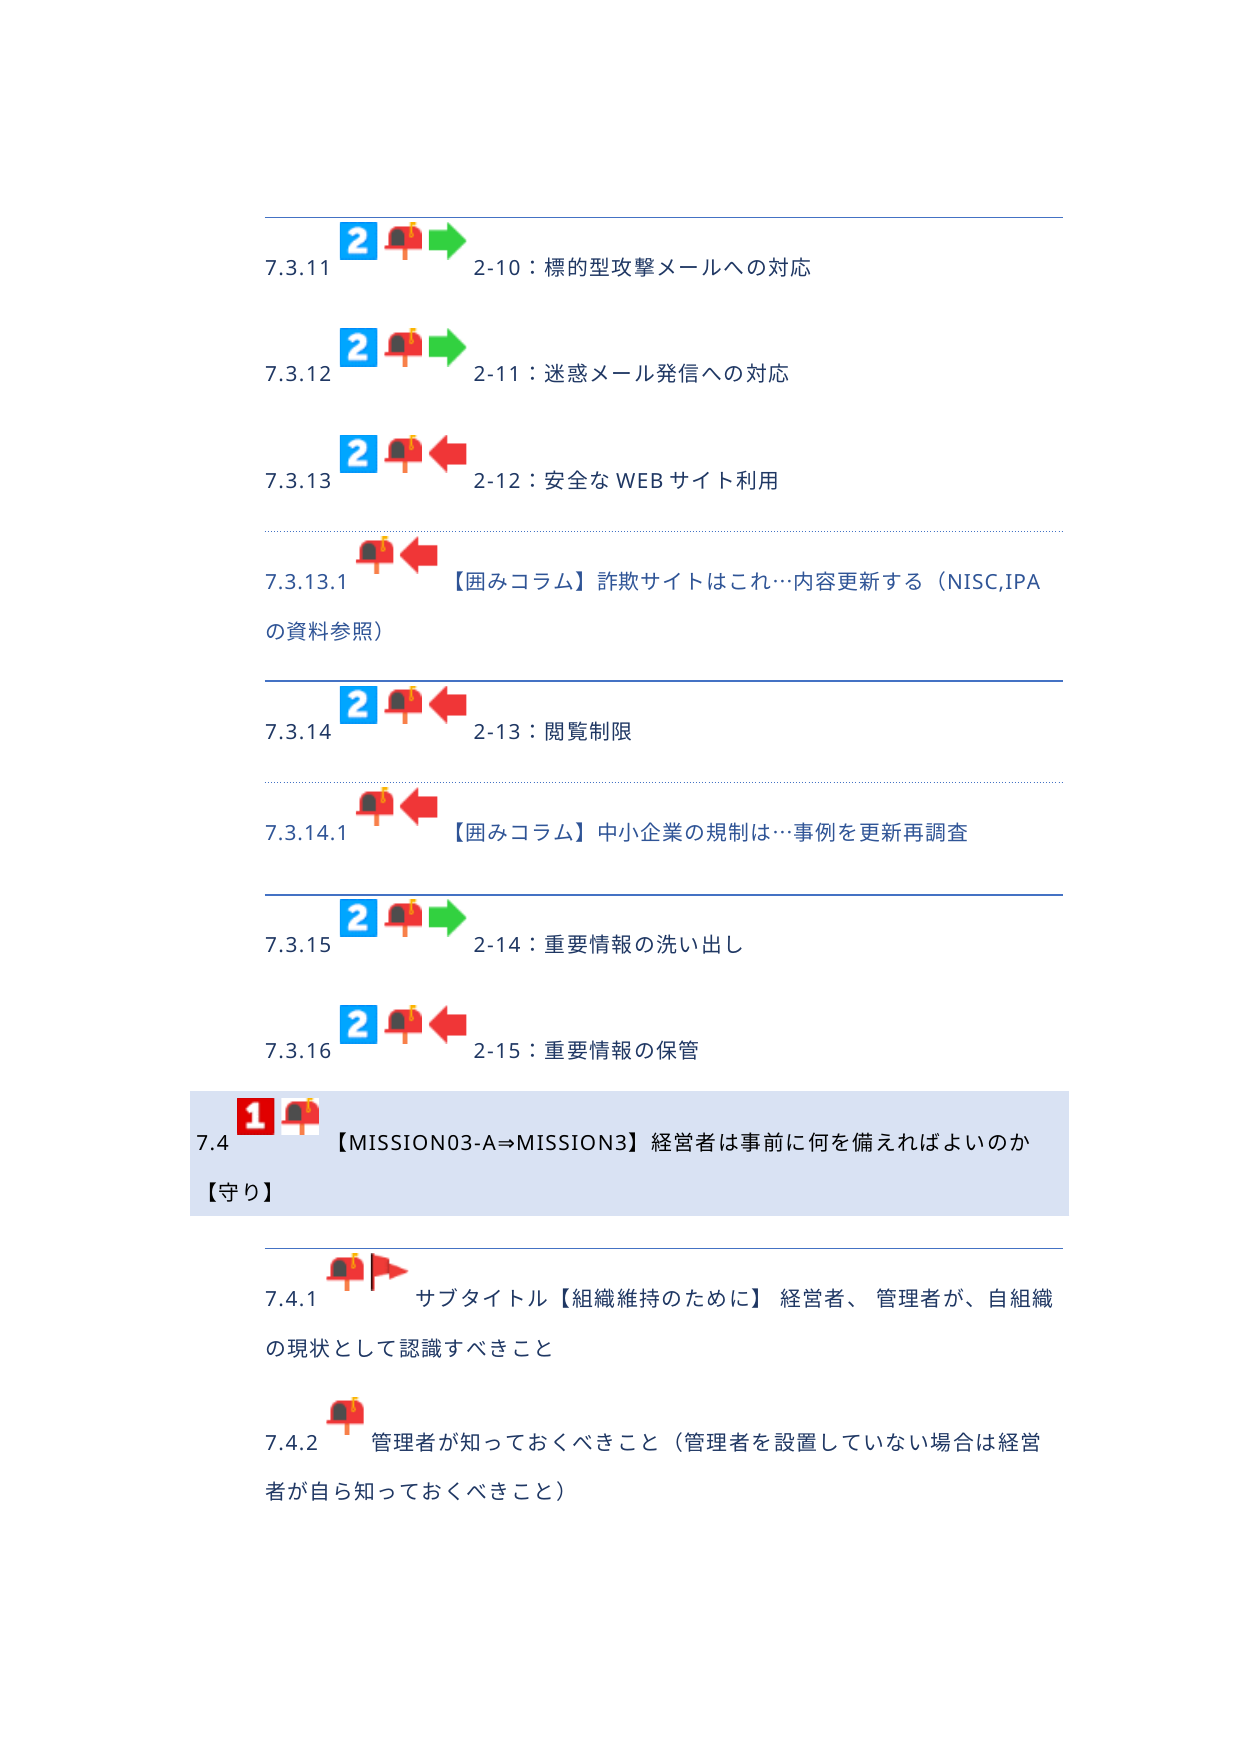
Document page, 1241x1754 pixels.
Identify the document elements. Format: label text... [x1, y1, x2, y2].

picture [384, 899, 422, 937]
picture [339, 435, 378, 473]
text 【囲みコラム】詐欺サイトはこれ…内容更新する（NISC,IPAの資料参照） [265, 531, 1063, 649]
picture [237, 1098, 275, 1135]
picture [399, 536, 438, 574]
picture [428, 899, 467, 937]
picture [384, 222, 422, 260]
picture [399, 787, 438, 826]
picture [355, 787, 394, 826]
text 【囲みコラム】中小企業の規制は…事例を更新再調査 [265, 782, 1063, 863]
picture [281, 1098, 319, 1135]
text 【Mission03-A⇒Mission3】経営者は事前に何を備えればよいのか【守り】 [196, 1098, 1063, 1210]
picture [339, 328, 378, 367]
picture [384, 328, 422, 367]
picture [370, 1253, 409, 1291]
text 2-10：標的型攻撃メールへの対応 [265, 218, 1063, 297]
picture [355, 536, 394, 574]
picture [384, 1005, 422, 1044]
picture [339, 899, 378, 937]
picture [339, 1005, 378, 1044]
picture [326, 1397, 364, 1435]
picture [326, 1253, 364, 1291]
text サブタイトル【組織維持のために】 経営者、 管理者が、自組織の現状として認識すべきこと [265, 1249, 1063, 1366]
picture [339, 222, 378, 260]
picture [428, 686, 467, 724]
picture [384, 686, 422, 724]
picture [339, 686, 378, 724]
picture [428, 1005, 467, 1044]
text 2-14：重要情報の洗い出し [265, 896, 1063, 974]
text 管理者が知っておくべきこと（管理者を設置していない場合は経営者が自ら知っておくべきこと） [265, 1391, 1063, 1509]
text 2-15：重要情報の保管 [265, 1000, 1063, 1081]
picture [428, 435, 467, 473]
text 2-11：迷惑メール発信への対応 [265, 323, 1063, 404]
picture [428, 222, 467, 260]
picture [384, 435, 422, 473]
text 2-12：安全なWebサイト利用 [265, 429, 1063, 510]
text 2-13：閲覧制限 [265, 682, 1063, 761]
picture [428, 328, 467, 367]
